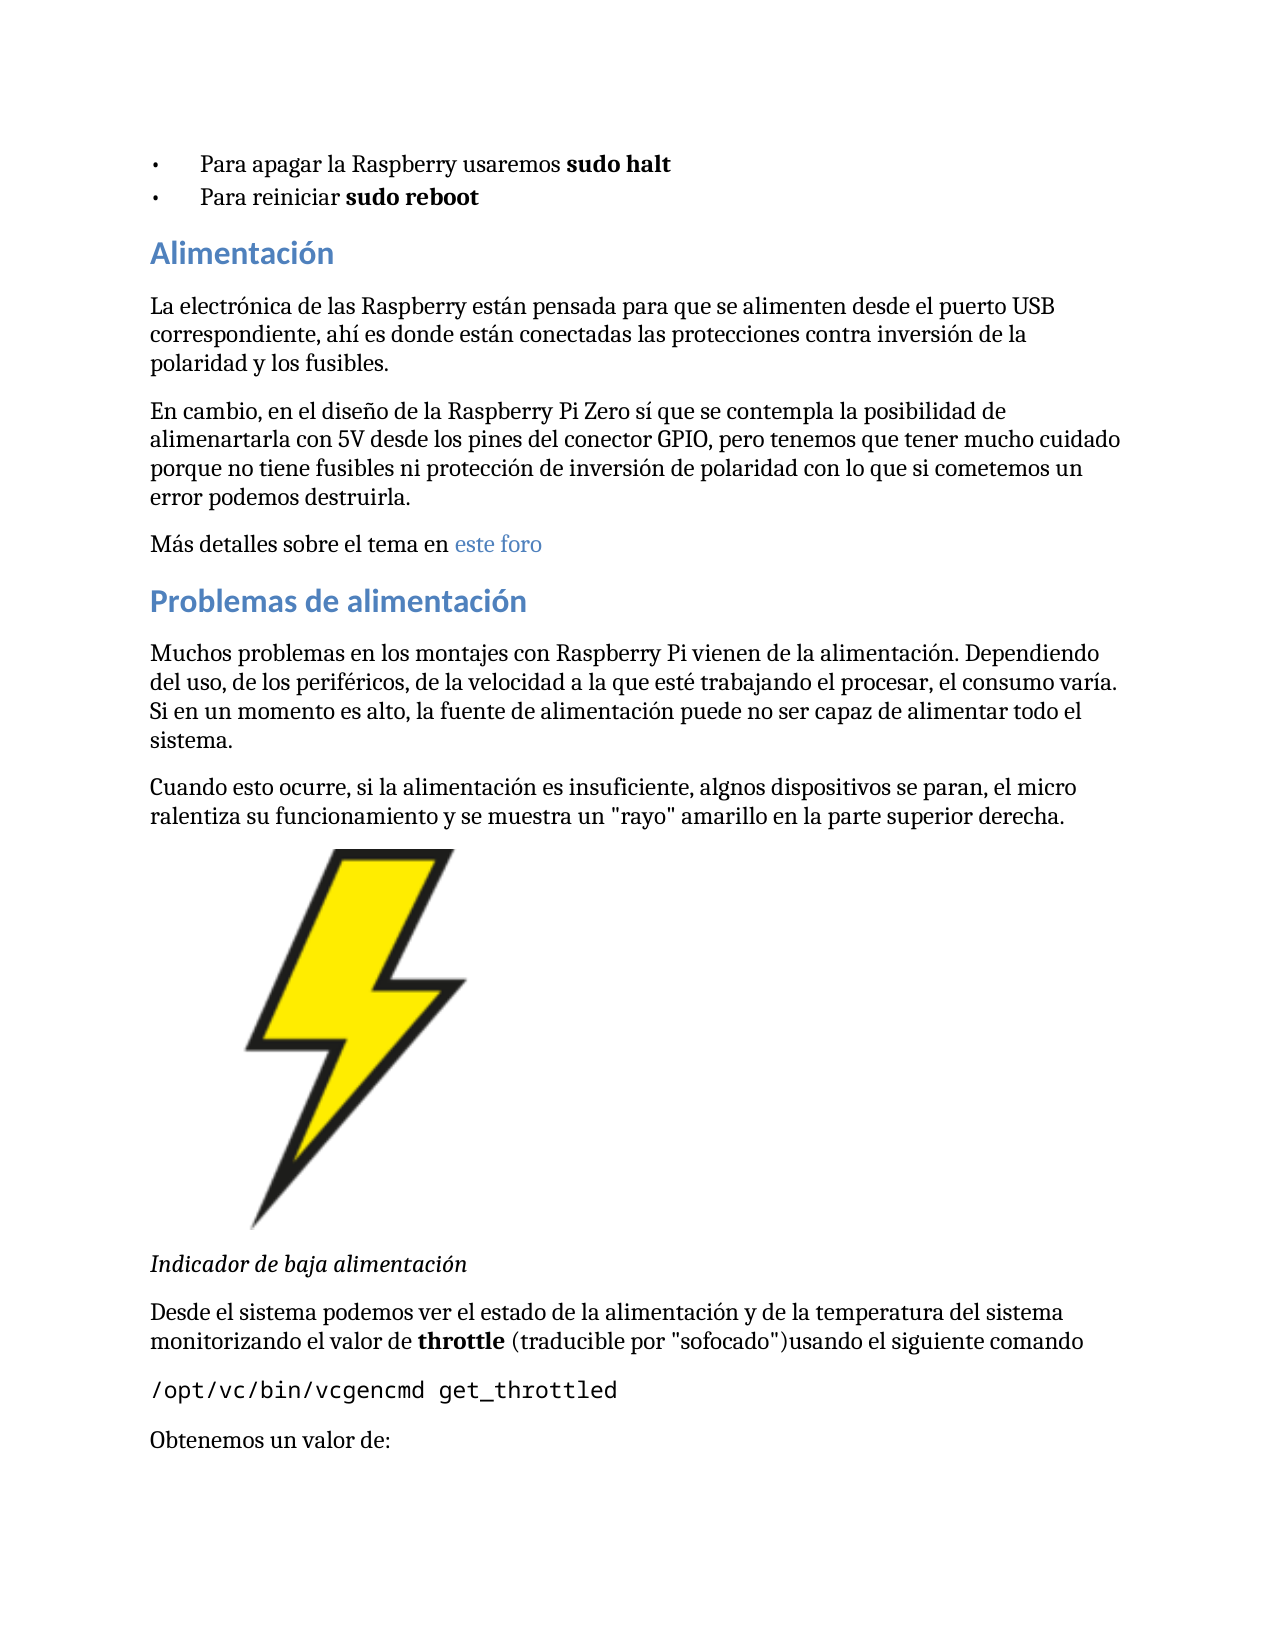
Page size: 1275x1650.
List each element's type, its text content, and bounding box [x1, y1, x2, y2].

list Para apagar la Raspberry usaremos sudo halt [150, 150, 1125, 179]
text Más detalles sobre el tema en este foro [150, 530, 1125, 559]
subtitle Alimentación [150, 232, 1125, 273]
text Obtenemos un valor de: [150, 1426, 1125, 1455]
text Muchos problemas en los montajes con Raspberry Pi vienen de la alimentación. Dependiendo del uso, de los periféricos, de la velocidad a la que esté trabajando el procesar, el consumo varía. Si en un momento es alto, la fuente de alimentación puede no ser capaz de alimentar todo el sistema. [150, 639, 1125, 754]
list Para reiniciar sudo reboot [150, 182, 1125, 211]
text Cuando esto ocurre, si la alimentación es insuficiente, algnos dispositivos se paran, el micro ralentiza su funcionamiento y se muestra un "rayo" amarillo en la parte superior derecha. [150, 773, 1125, 831]
picture [168, 849, 549, 1230]
text En cambio, en el diseño de la Raspberry Pi Zero sí que se contempla la posibilidad de alimenartarla con 5V desde los pines del conector GPIO, pero tenemos que tener mucho cuidado porque no tiene fusibles ni protección de inversión de polaridad con lo que si cometemos un error podemos destruirla. [150, 397, 1125, 512]
text La electrónica de las Raspberry están pensada para que se alimenten desde el puerto USB correspondiente, ahí es donde están conectadas las protecciones contra inversión de la polaridad y los fusibles. [150, 292, 1125, 378]
text /opt/vc/bin/vcgencmd get_throttled [150, 1374, 1125, 1405]
text Indicador de baja alimentación [150, 1250, 1125, 1279]
subtitle Problemas de alimentación [150, 580, 1125, 621]
text Desde el sistema podemos ver el estado de la alimentación y de la temperatura del sistema monitorizando el valor de throttle (traducible por "sofocado")usando el siguiente comando [150, 1298, 1125, 1355]
